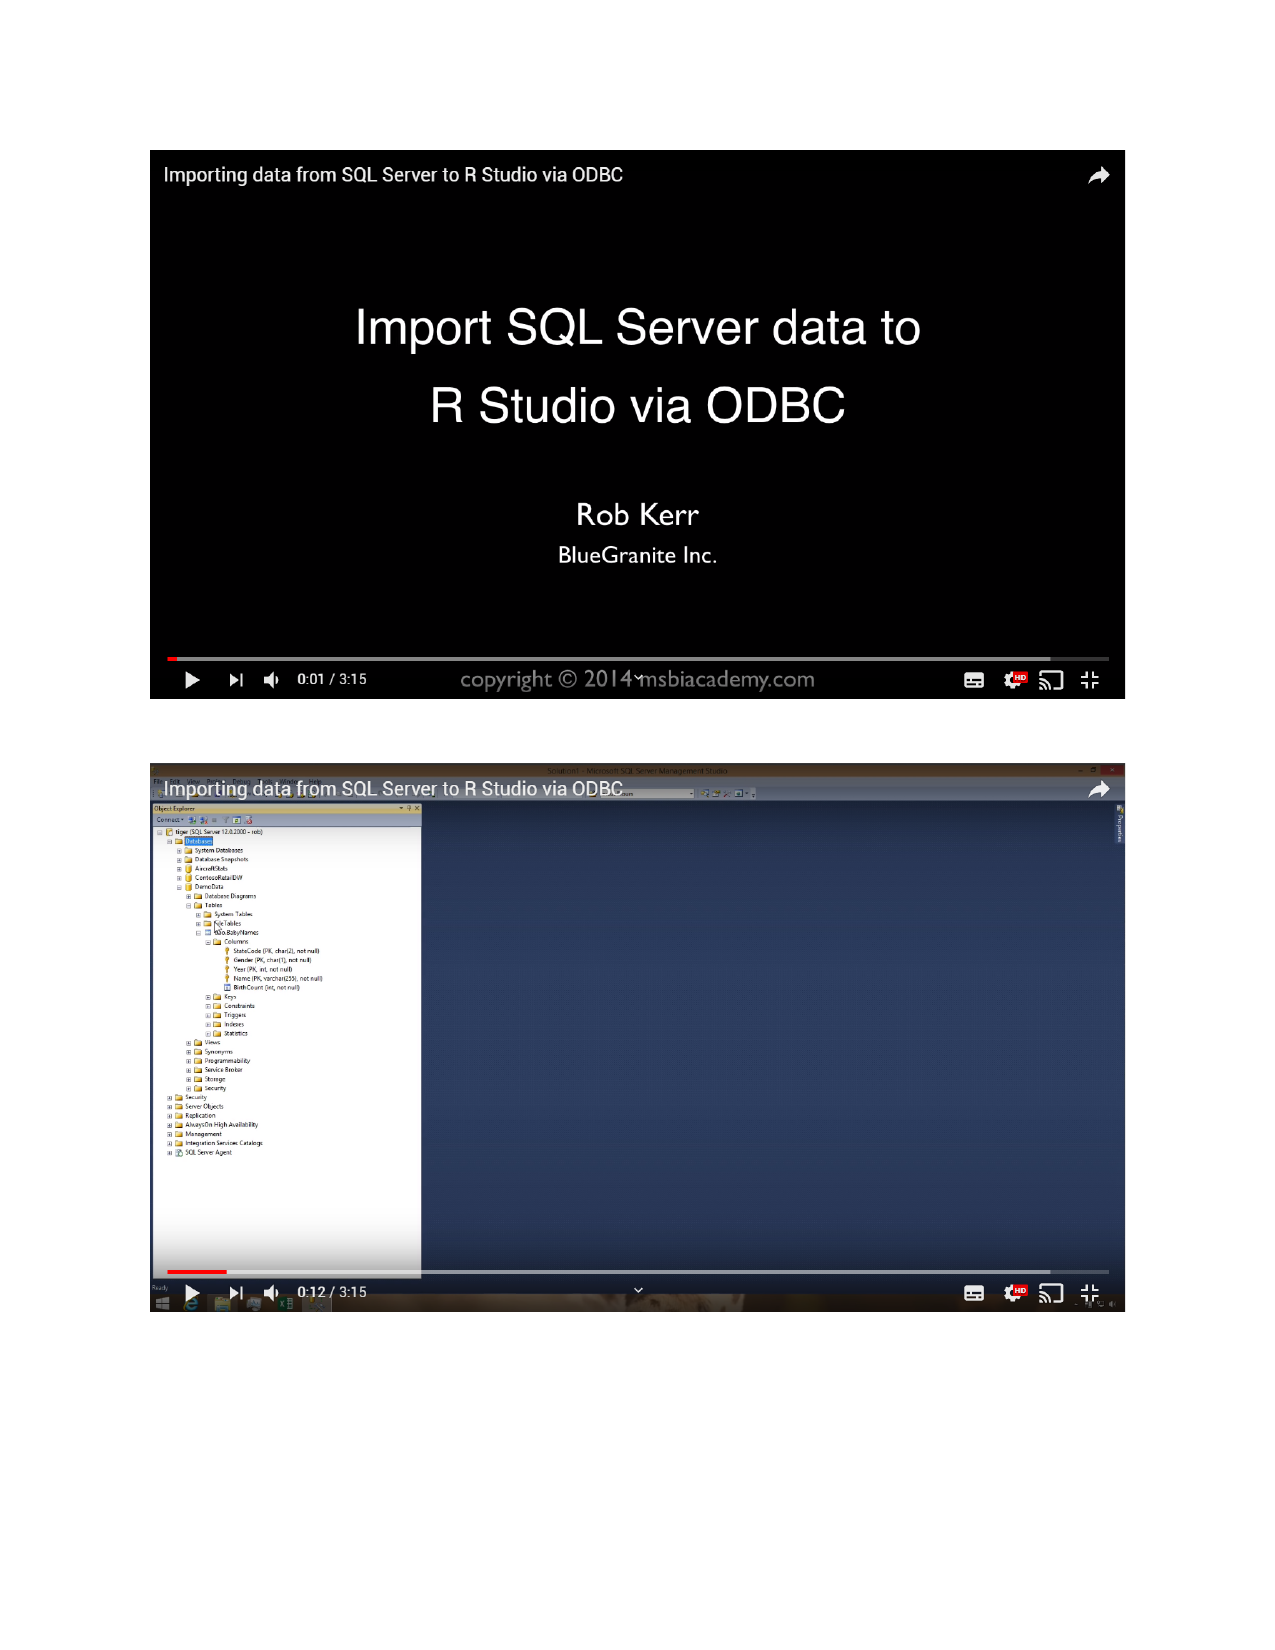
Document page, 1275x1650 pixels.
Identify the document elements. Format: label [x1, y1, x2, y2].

picture [150, 763, 1125, 1312]
picture [150, 150, 1125, 699]
